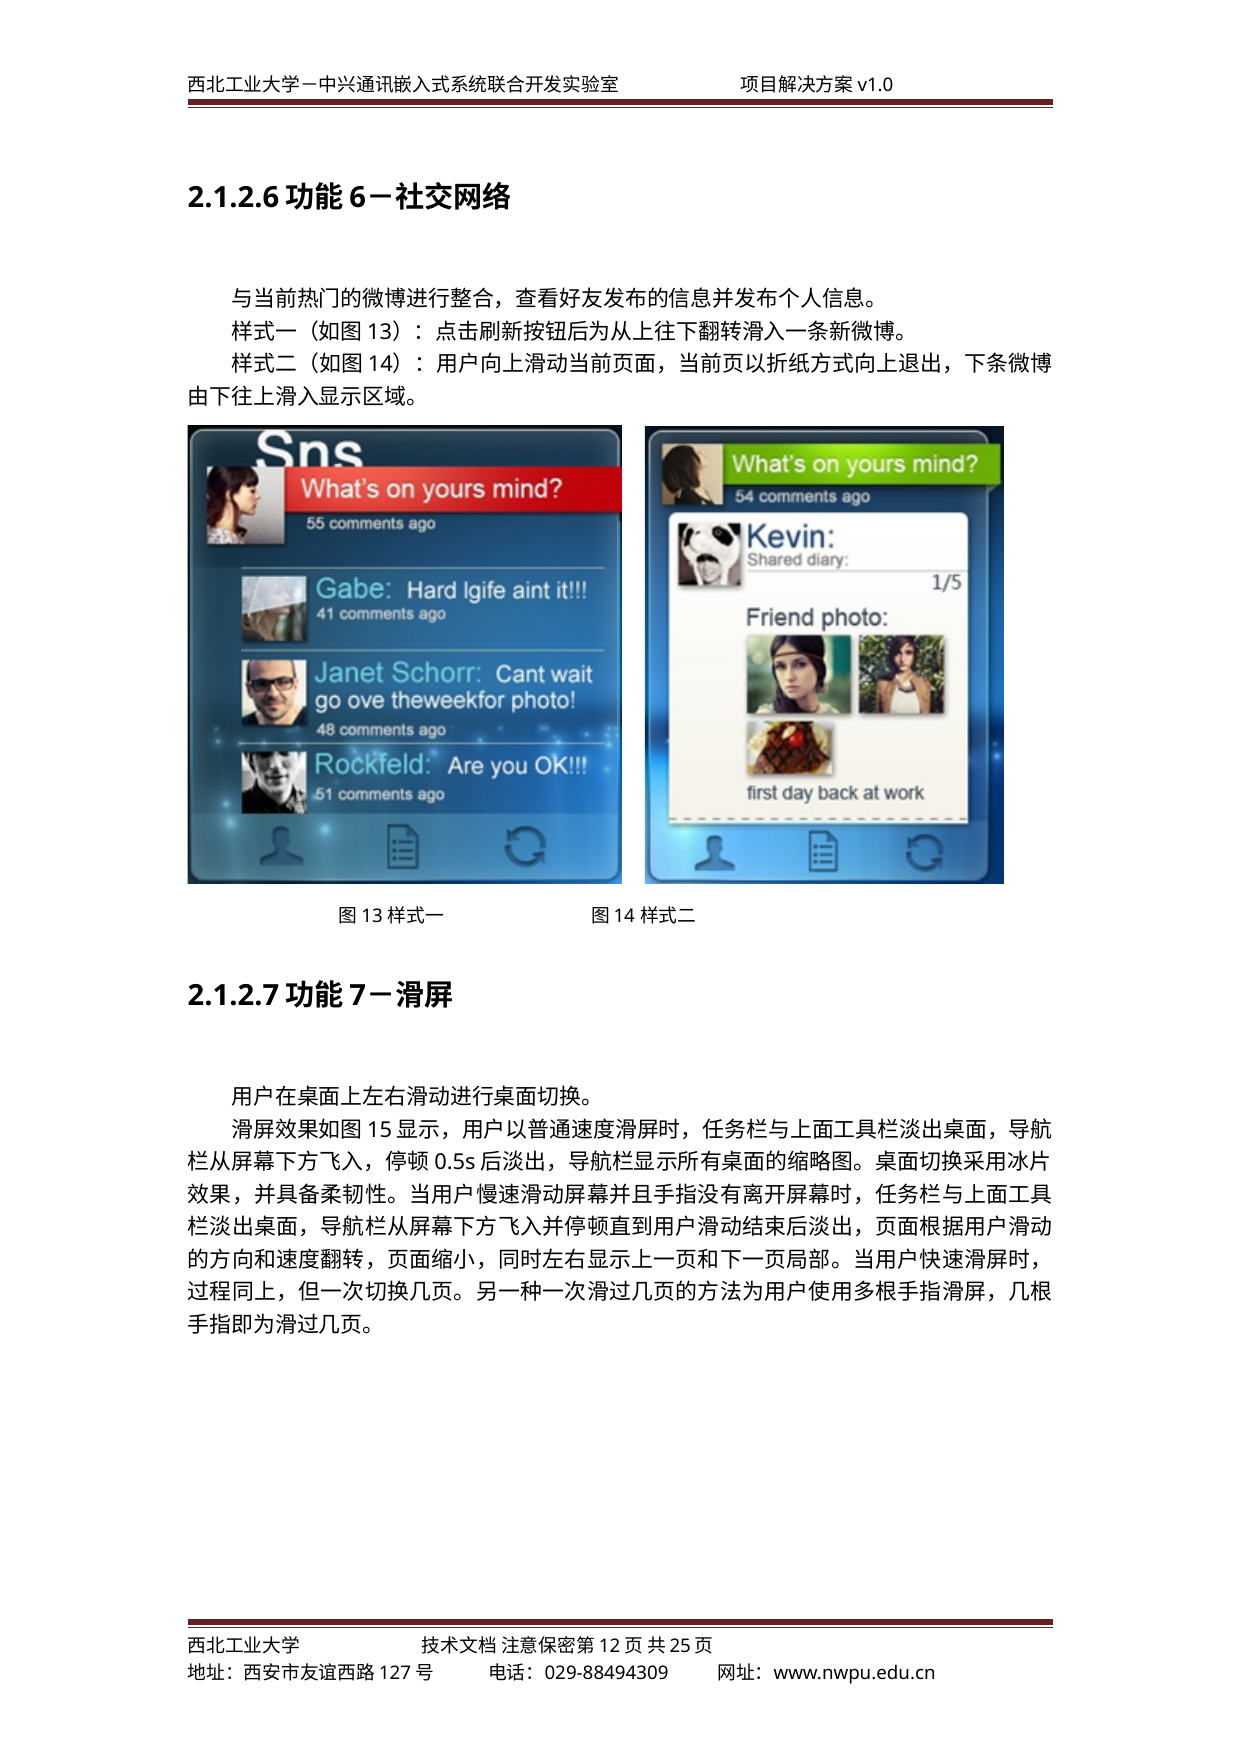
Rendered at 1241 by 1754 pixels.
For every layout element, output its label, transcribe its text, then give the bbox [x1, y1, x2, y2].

subtitle 2.1.2.6功能6－社交网络 [187, 162, 1053, 227]
text 图13 样式一 图14 样式二 [187, 898, 1053, 931]
text 滑屏效果如图15显示，用户以普通速度滑屏时，任务栏与上面工具栏淡出桌面，导航栏从屏幕下方飞入，停顿0.5s后淡出，导航栏显示所有桌面的缩略图。桌面切换采用冰片效果，并具备柔韧性。当用户慢速滑动屏幕并且手指没有离开屏幕时，任务栏与上面工具栏淡出桌面，导航栏从屏幕下方飞入并停顿直到用户滑动结束后淡出，页面根据用户滑动的方向和速度翻转，页面缩小，同时左右显示上一页和下一页局部。当用户快速滑屏时，过程同上，但一次切换几页。另一种一次滑过几页的方法为用户使用多根手指滑屏，几根手指即为滑过几页。 [187, 1111, 1053, 1339]
text 样式一（如图13）：点击刷新按钮后为从上往下翻转滑入一条新微博。 [187, 313, 1053, 346]
text 用户在桌面上左右滑动进行桌面切换。 [187, 1079, 1053, 1111]
text 样式二（如图14）：用户向上滑动当前页面，当前页以折纸方式向上退出，下条微博由下往上滑入显示区域。 [187, 346, 1053, 411]
picture [187, 425, 622, 884]
text 与当前热门的微博进行整合，查看好友发布的信息并发布个人信息。 [187, 281, 1053, 313]
subtitle 2.1.2.7功能7－滑屏 [187, 960, 1053, 1025]
picture [644, 426, 1004, 884]
